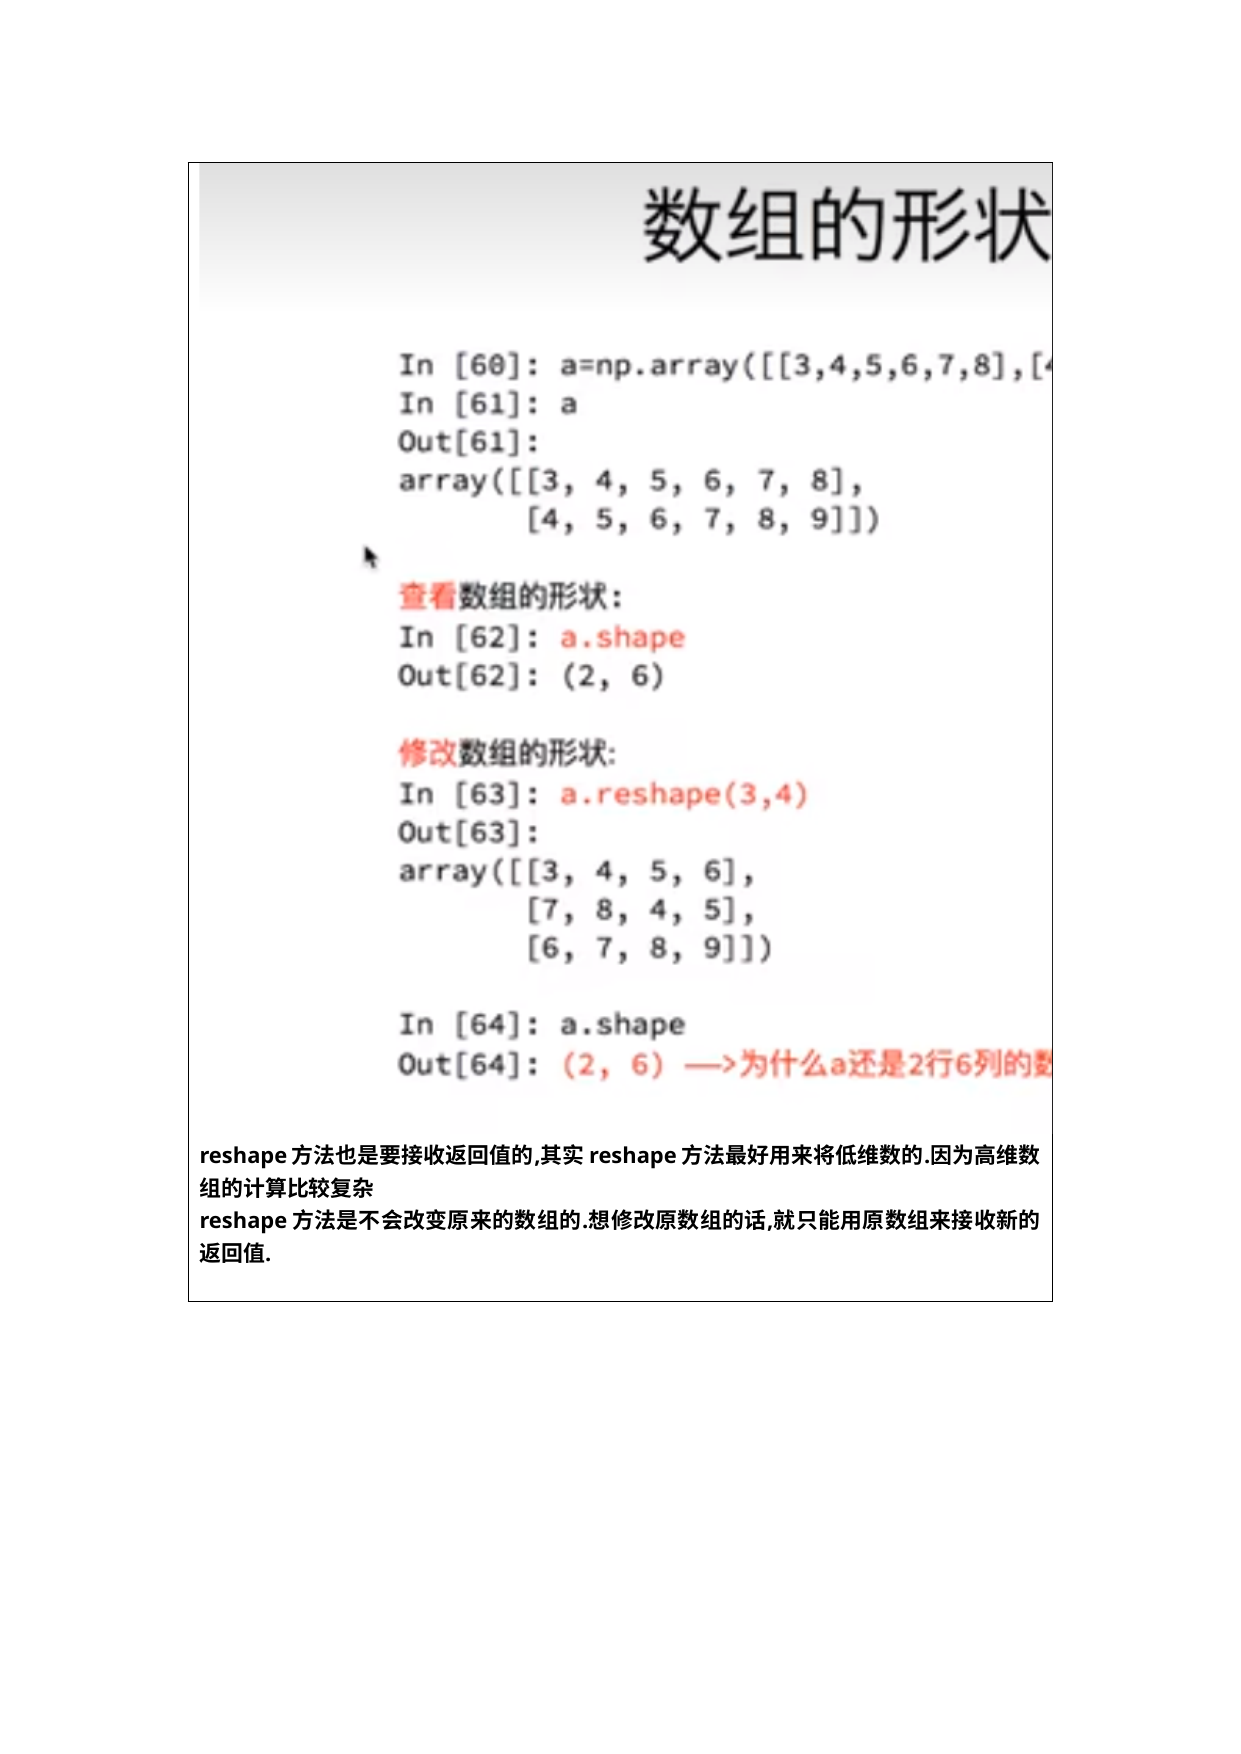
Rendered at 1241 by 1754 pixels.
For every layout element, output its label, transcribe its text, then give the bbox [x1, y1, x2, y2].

table_cell reshape方法也是要接收返回值的,其实reshape方法最好用来将低维数的.因为高维数组的计算比较复杂 reshape方法是不会改变原来的数组的.想修改原数组的话,就只能用原数组来接收新的返回值. [189, 163, 1052, 1301]
picture [199, 163, 1053, 1134]
